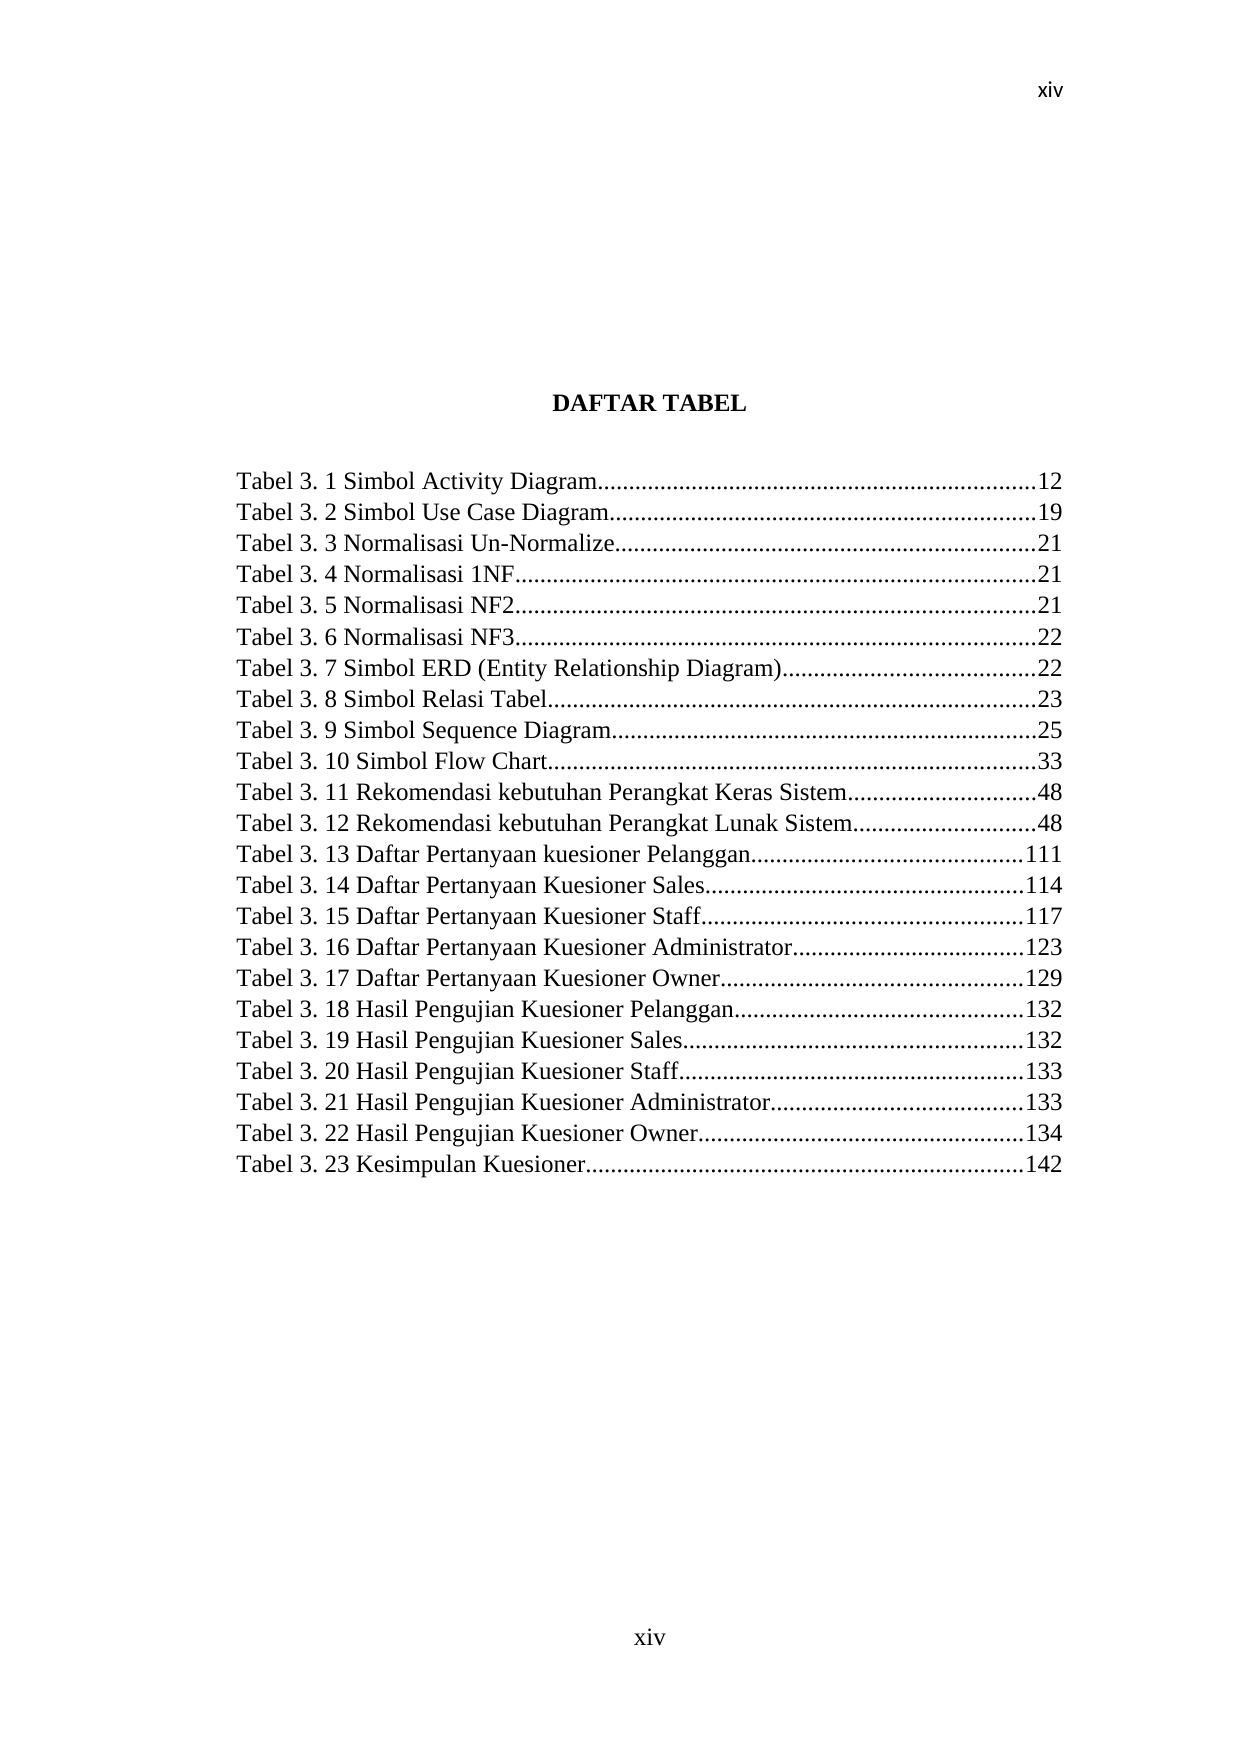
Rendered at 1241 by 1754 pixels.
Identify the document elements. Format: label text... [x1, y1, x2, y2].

text Tabel 3. 23 Kesimpulan Kuesioner 142 [236, 1149, 1063, 1178]
text Tabel 3. 22 Hasil Pengujian Kuesioner Owner 134 [236, 1118, 1063, 1147]
text Tabel 3. 11 Rekomendasi kebutuhan Perangkat Keras Sistem 48 [236, 777, 1063, 806]
text Tabel 3. 5 Normalisasi NF2 21 [236, 591, 1063, 619]
text Tabel 3. 15 Daftar Pertanyaan Kuesioner Staff 117 [236, 901, 1063, 930]
text Tabel 3. 2 Simbol Use Case Diagram 19 [236, 497, 1063, 526]
text Tabel 3. 10 Simbol Flow Chart 33 [236, 746, 1063, 774]
text Tabel 3. 21 Hasil Pengujian Kuesioner Administrator 133 [236, 1087, 1063, 1116]
text Tabel 3. 1 Simbol Activity Diagram 12 [236, 466, 1063, 495]
text Tabel 3. 7 Simbol ERD (Entity Relationship Diagram) 22 [236, 653, 1063, 681]
text Tabel 3. 19 Hasil Pengujian Kuesioner Sales 132 [236, 1025, 1063, 1054]
text Tabel 3. 16 Daftar Pertanyaan Kuesioner Administrator 123 [236, 932, 1063, 961]
text Tabel 3. 17 Daftar Pertanyaan Kuesioner Owner 129 [236, 963, 1063, 992]
text Tabel 3. 20 Hasil Pengujian Kuesioner Staff 133 [236, 1056, 1063, 1085]
text Tabel 3. 6 Normalisasi NF3 22 [236, 622, 1063, 650]
text Tabel 3. 4 Normalisasi 1NF 21 [236, 559, 1063, 588]
subtitle DAFTAR TABEL [236, 388, 1063, 416]
text Tabel 3. 14 Daftar Pertanyaan Kuesioner Sales 114 [236, 870, 1063, 899]
text Tabel 3. 3 Normalisasi Un-Normalize 21 [236, 528, 1063, 557]
text Tabel 3. 18 Hasil Pengujian Kuesioner Pelanggan 132 [236, 994, 1063, 1023]
text Tabel 3. 8 Simbol Relasi Tabel 23 [236, 684, 1063, 712]
text Tabel 3. 12 Rekomendasi kebutuhan Perangkat Lunak Sistem 48 [236, 808, 1063, 837]
text Tabel 3. 9 Simbol Sequence Diagram 25 [236, 715, 1063, 743]
text Tabel 3. 13 Daftar Pertanyaan kuesioner Pelanggan 111 [236, 839, 1063, 868]
